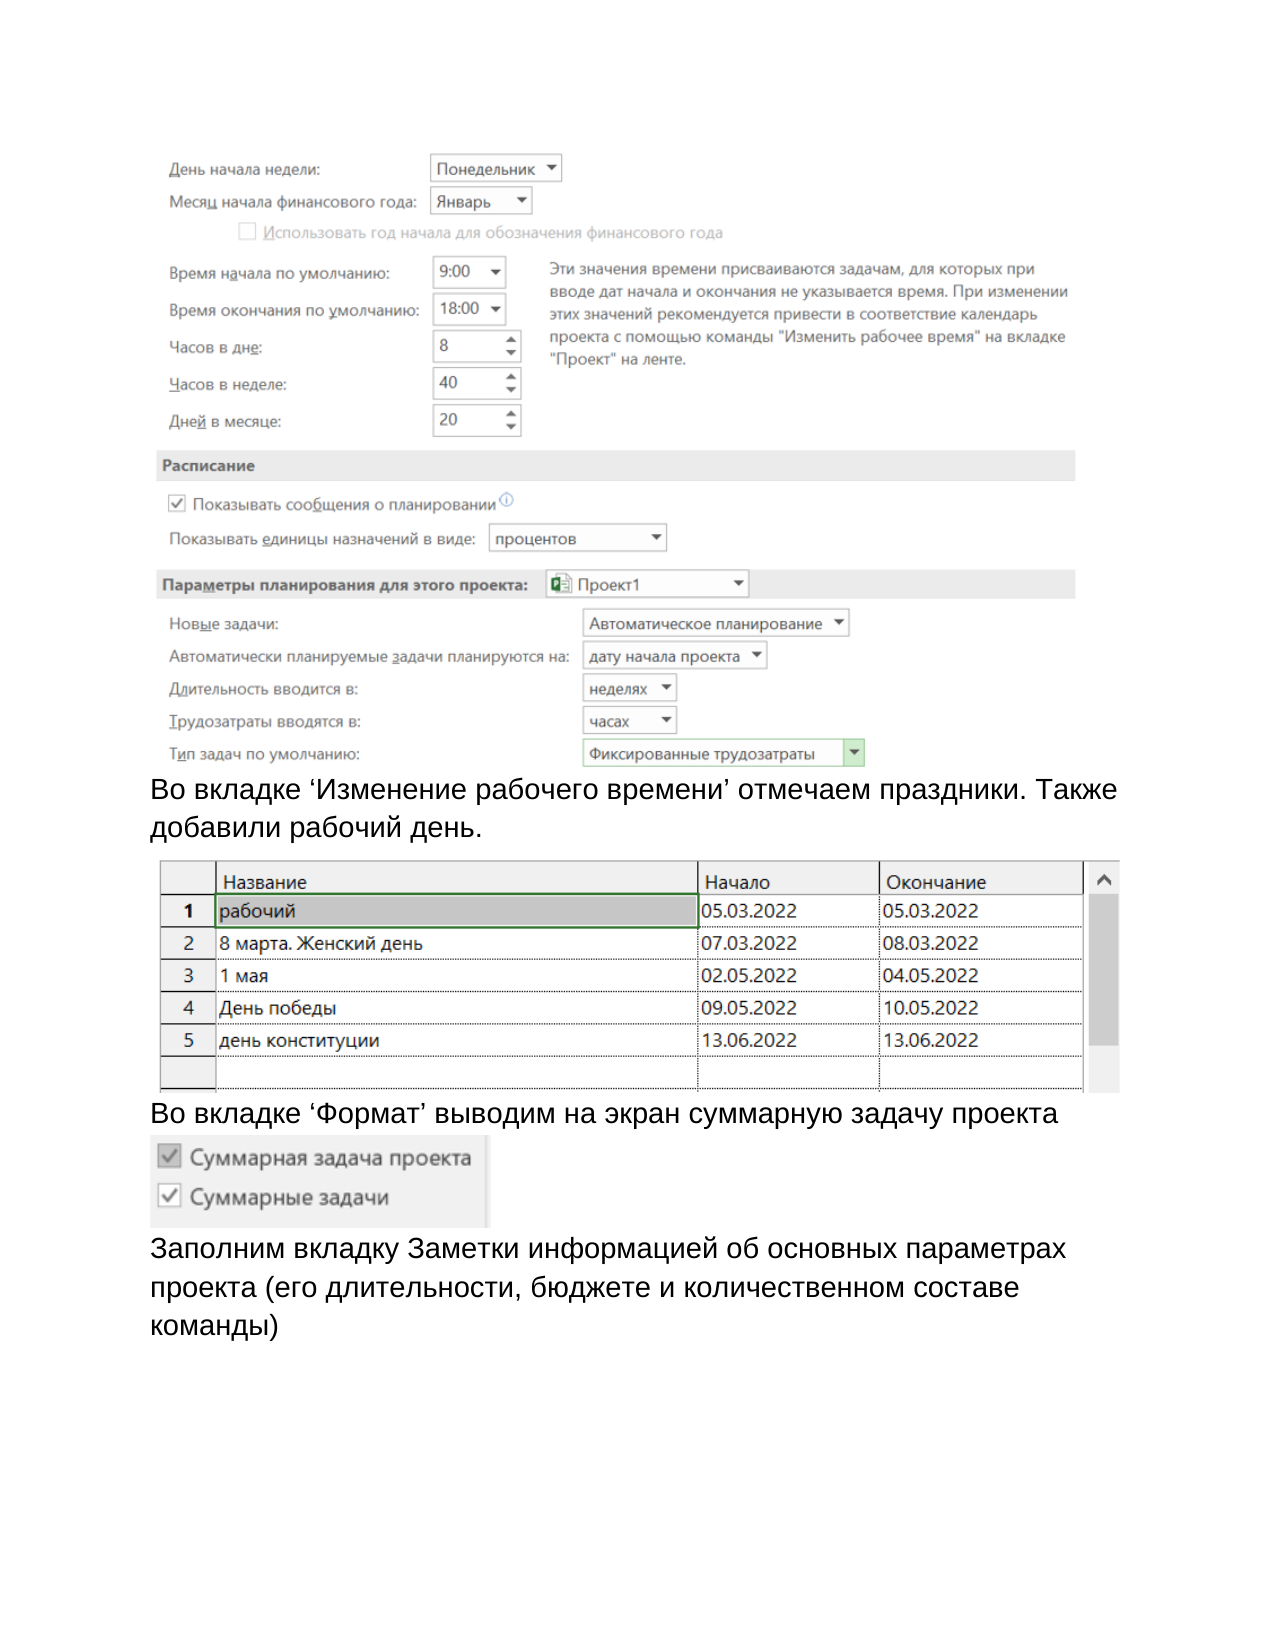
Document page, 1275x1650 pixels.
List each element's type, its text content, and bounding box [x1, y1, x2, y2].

picture [150, 150, 1084, 768]
text Заполним вкладку Заметки информацией об основных параметрах проекта (его длительности, бюджете и количественном составе команды) [150, 1231, 1125, 1342]
text Во вкладке ‘Формат’ выводим на экран суммарную задачу проекта [150, 1096, 1125, 1130]
text Во вкладке ‘Изменение рабочего времени’ отмечаем праздники. Также добавили рабочий день. [150, 772, 1125, 844]
picture [150, 848, 1125, 1093]
picture [150, 1135, 491, 1228]
